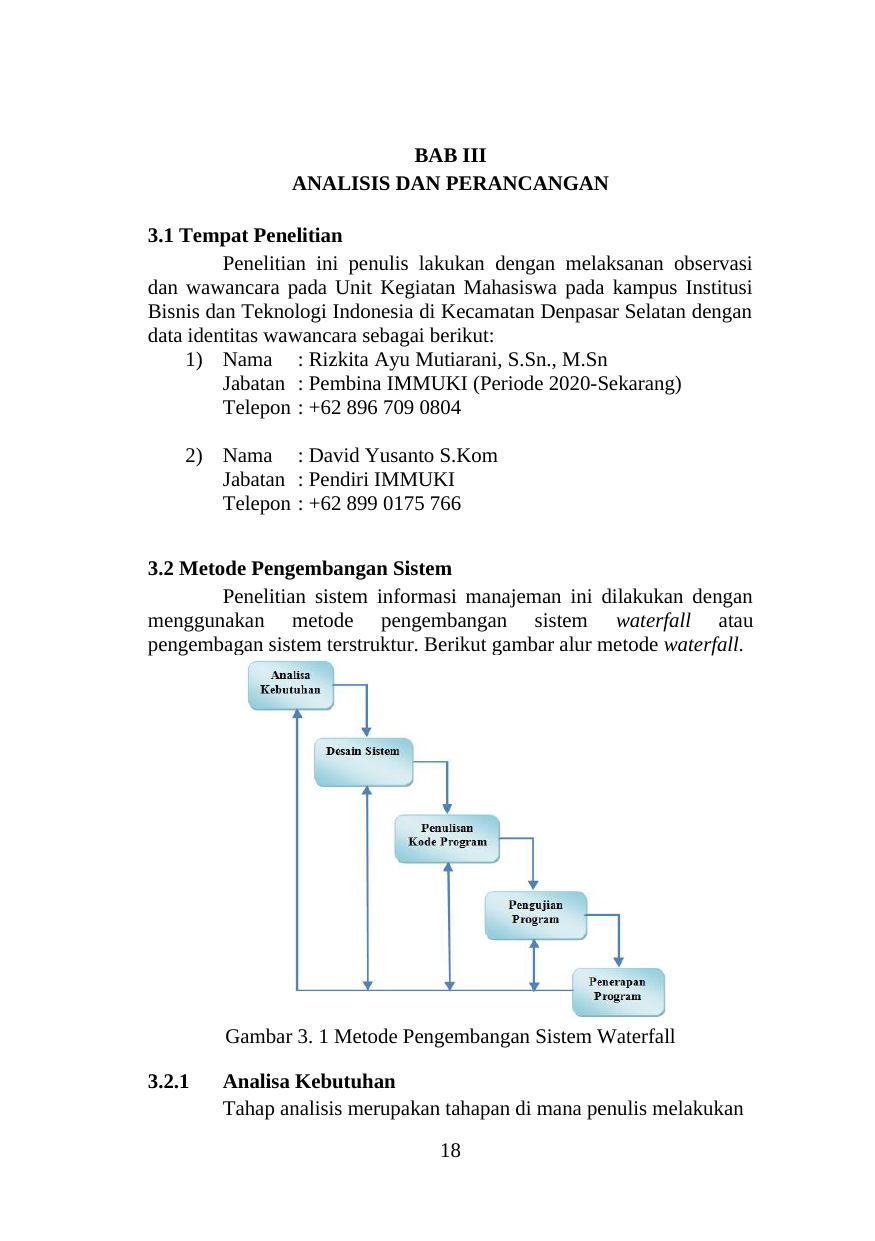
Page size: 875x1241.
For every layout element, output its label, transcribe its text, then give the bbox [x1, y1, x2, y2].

text Gambar 3. 1 Metode Pengembangan Sistem Waterfall [148, 1024, 753, 1048]
list Jabatan : Pendiri IMMUKI [223, 467, 753, 491]
text Tahap analisis merupakan tahapan di mana penulis melakukan [148, 1096, 753, 1120]
subtitle 3.2.1 Analisa Kebutuhan [148, 1068, 753, 1093]
subtitle 3.1 Tempat Penelitian [148, 223, 753, 247]
text Penelitian ini penulis lakukan dengan melaksanan observasi dan wawancara pada Unit Kegiatan Mahasiswa pada kampus Institusi Bisnis dan Teknologi Indonesia di Kecamatan Denpasar Selatan dengan data identitas wawancara sebagai berikut: [148, 251, 753, 347]
subtitle 3.2 Metode Pengembangan Sistem [148, 556, 753, 580]
list Telepon : +62 896 709 0804 [223, 395, 753, 419]
text ANALISIS DAN PERANCANGAN [148, 171, 753, 195]
list Nama : David Yusanto S.Kom [185, 443, 753, 467]
text Penelitian sistem informasi manajeman ini dilakukan dengan menggunakan metode pengembangan sistem waterfall atau pengembagan sistem terstruktur. Berikut gambar alur metode waterfall. [148, 584, 753, 656]
list Nama : Rizkita Ayu Mutiarani, S.Sn., M.Sn [185, 347, 753, 371]
list Jabatan : Pembina IMMUKI (Periode 2020-Sekarang) [223, 371, 753, 395]
picture [228, 655, 673, 1024]
subtitle BAB III [148, 143, 753, 167]
list Telepon : +62 899 0175 766 [223, 491, 753, 515]
